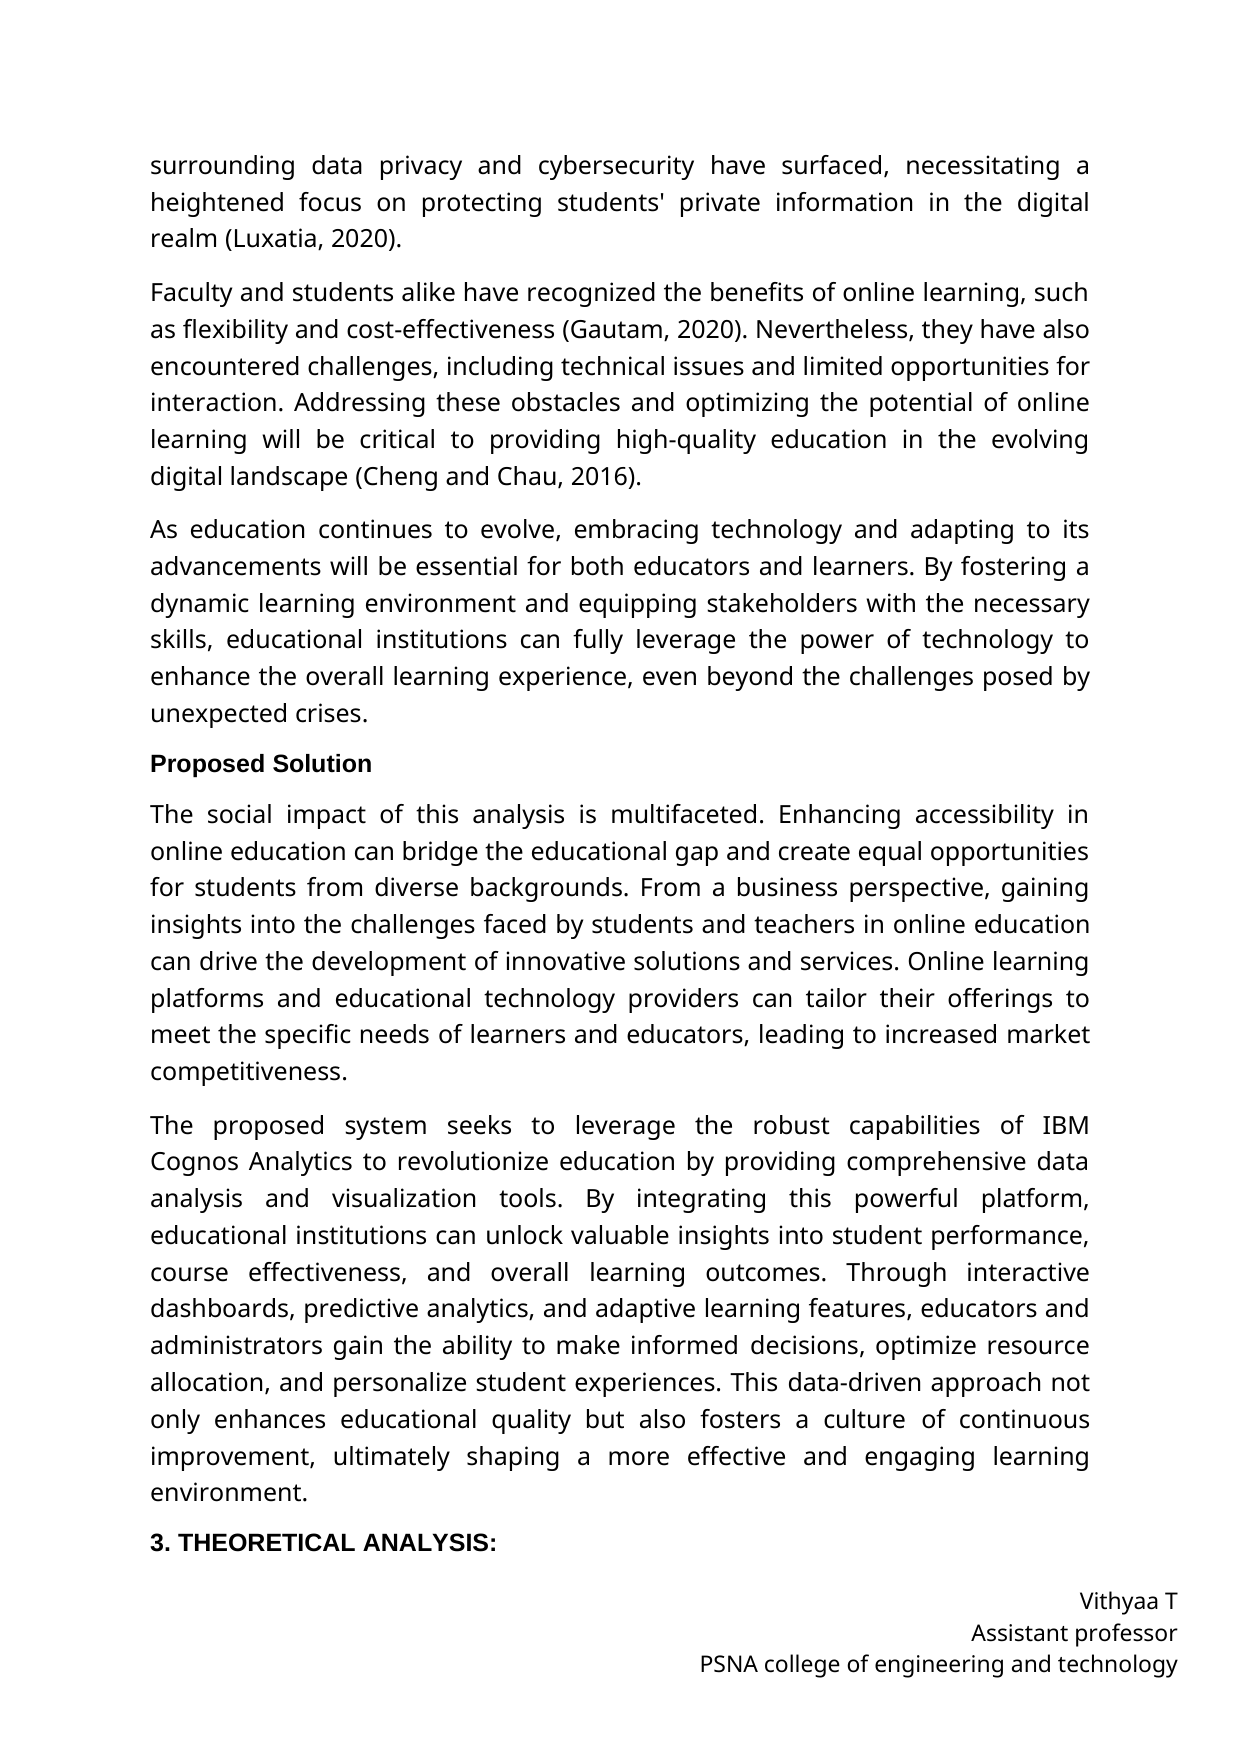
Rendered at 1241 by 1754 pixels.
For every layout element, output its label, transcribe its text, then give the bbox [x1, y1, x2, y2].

text surrounding data privacy and cybersecurity have surfaced, necessitating a heightened focus on protecting students' private information in the digital realm (Luxatia, 2020). [150, 148, 1090, 255]
text As education continues to evolve, embracing technology and adapting to its advancements will be essential for both educators and learners. By fostering a dynamic learning environment and equipping stakeholders with the necessary skills, educational institutions can fully leverage the power of technology to enhance the overall learning experience, even beyond the challenges posed by unexpected crises. [150, 512, 1090, 729]
text The proposed system seeks to leverage the robust capabilities of IBM Cognos Analytics to revolutionize education by providing comprehensive data analysis and visualization tools. By integrating this powerful platform, educational institutions can unlock valuable insights into student performance, course effectiveness, and overall learning outcomes. Through interactive dashboards, predictive analytics, and adaptive learning features, educators and administrators gain the ability to make informed decisions, optimize resource allocation, and personalize student experiences. This data-driven approach not only enhances educational quality but also fosters a culture of continuous improvement, ultimately shaping a more effective and engaging learning environment. [150, 1107, 1090, 1509]
subtitle Proposed Solution [150, 749, 1178, 778]
text Faculty and students alike have recognized the benefits of online learning, such as flexibility and cost-effectiveness (Gautam, 2020). Nevertheless, they have also encountered challenges, including technical issues and limited opportunities for interaction. Addressing these obstacles and optimizing the potential of online learning will be critical to providing high-quality education in the evolving digital landscape (Cheng and Chau, 2016). [150, 274, 1090, 492]
text The social impact of this analysis is multifaceted. Enhancing accessibility in online education can bridge the educational gap and create equal opportunities for students from diverse backgrounds. From a business perspective, gaining insights into the challenges faced by students and teachers in online education can drive the development of innovative solutions and services. Online learning platforms and educational technology providers can tailor their offerings to meet the specific needs of learners and educators, leading to increased market competitiveness. [150, 797, 1091, 1088]
subtitle THEORETICAL ANALYSIS: [150, 1528, 1178, 1557]
